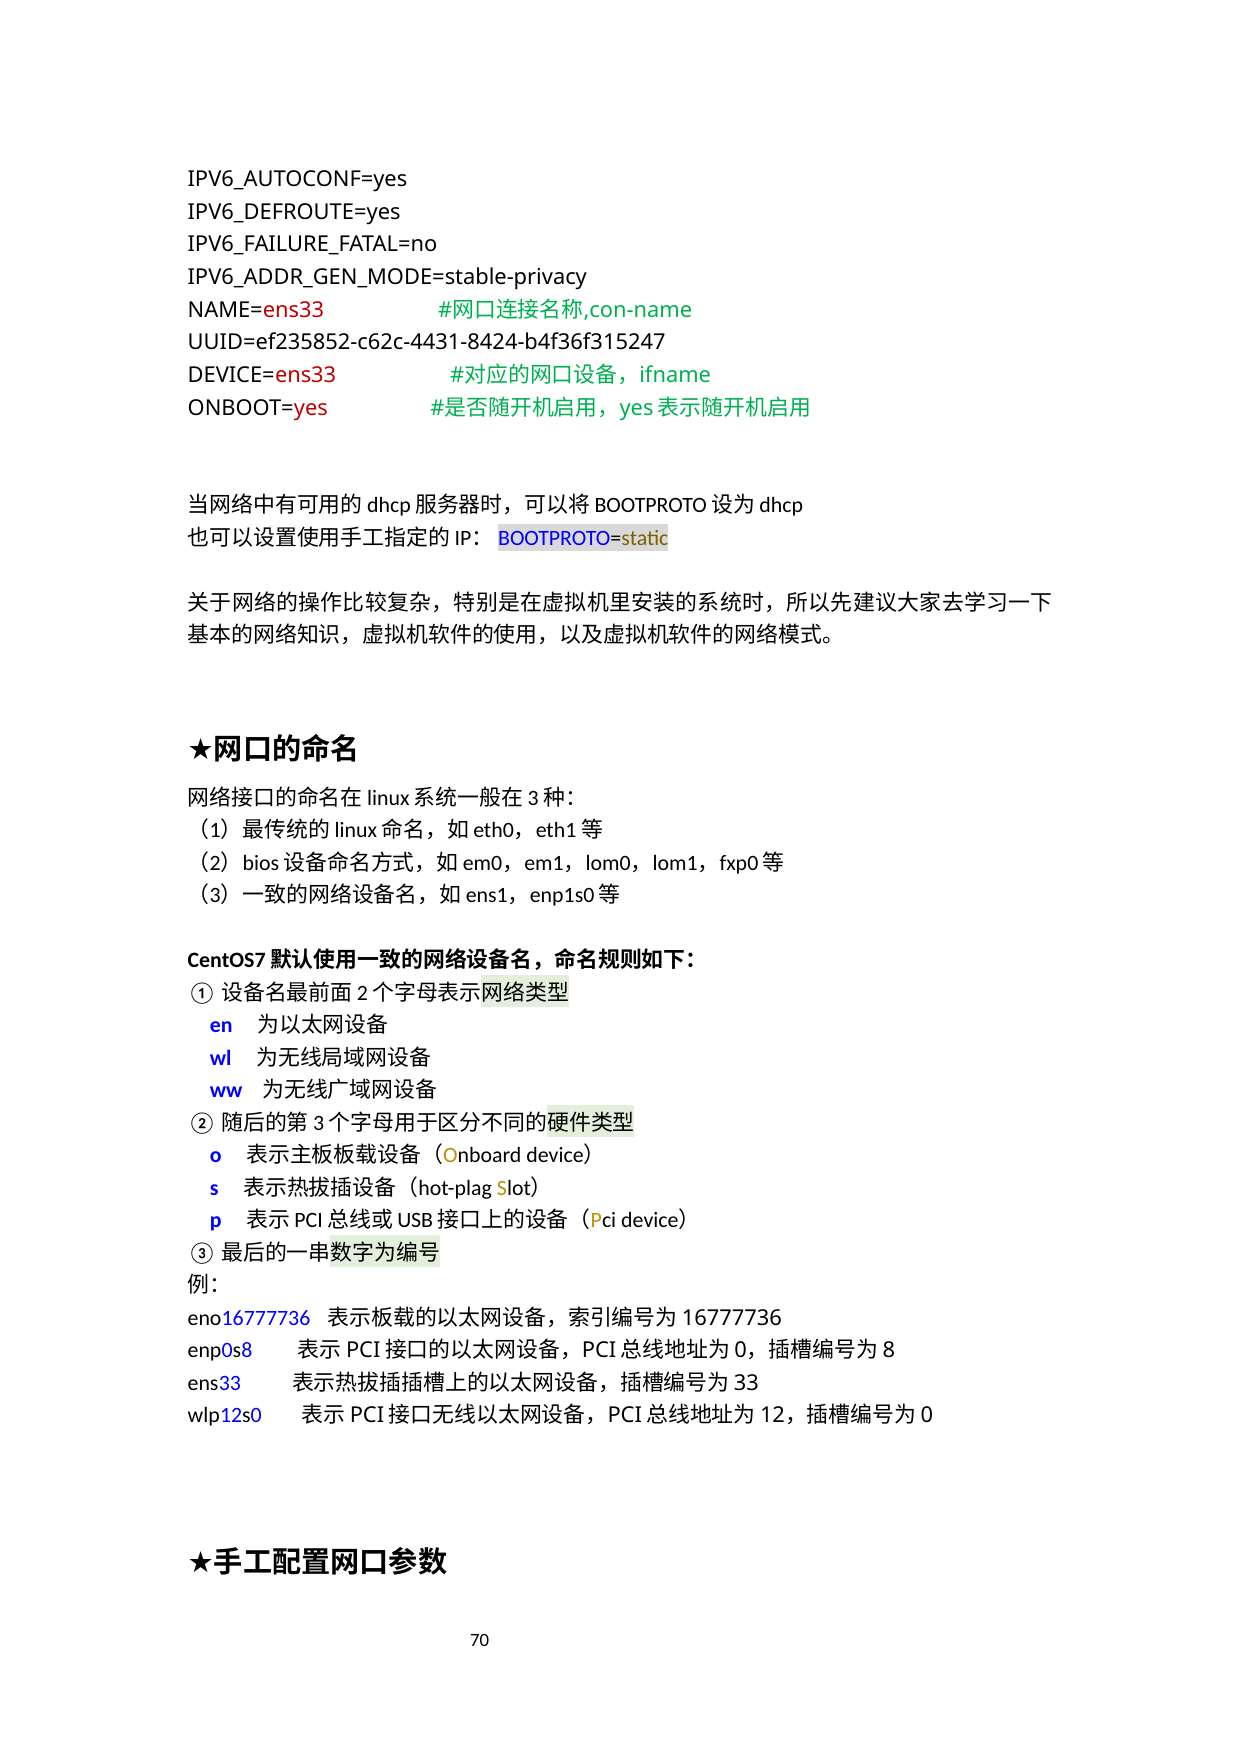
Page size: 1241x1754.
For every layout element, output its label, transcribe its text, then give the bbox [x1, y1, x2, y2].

text （1）最传统的linux命名，如eth0，eth1等 [187, 812, 1053, 844]
text IPV6_DEFROUTE=yes [187, 194, 1053, 227]
text ①设备名最前面2个字母表示网络类型 [187, 974, 1053, 1007]
text 例： [187, 1267, 1053, 1299]
text o 表示主板板载设备（Onboard device） [187, 1137, 1053, 1169]
text en 为以太网设备 [187, 1007, 1053, 1039]
text IPV6_FAILURE_FATAL=no [187, 227, 1053, 259]
text ww 为无线广域网设备 [187, 1072, 1053, 1104]
text （2）bios设备命名方式，如em0，em1，lom0，lom1，fxp0等 [187, 844, 1053, 877]
text IPV6_AUTOCONF=yes [187, 162, 1053, 194]
text 网络接口的命名在linux系统一般在3种： [187, 779, 1053, 812]
text 也可以设置使用手工指定的IP： BOOTPROTO=static [187, 519, 1053, 552]
text eno16777736 表示板载的以太网设备，索引编号为16777736 [187, 1299, 1053, 1332]
text ONBOOT=yes #是否随开机启用，yes表示随开机启用 [187, 389, 1053, 422]
text s 表示热拔插设备（hot-plag Slot） [187, 1169, 1053, 1202]
text wlp12s0 表示PCI接口无线以太网设备，PCI总线地址为12，插槽编号为0 [187, 1397, 1053, 1429]
text NAME=ens33 #网口连接名称,con-name [187, 292, 1053, 324]
text 关于网络的操作比较复杂，特别是在虚拟机里安装的系统时，所以先建议大家去学习一下基本的网络知识，虚拟机软件的使用，以及虚拟机软件的网络模式。 [187, 584, 1053, 649]
text ★网口的命名 [187, 714, 1053, 779]
text enp0s8 表示PCI接口的以太网设备，PCI总线地址为0，插槽编号为8 [187, 1332, 1053, 1364]
text 当网络中有可用的dhcp服务器时，可以将BOOTPROTO设为dhcp [187, 487, 1053, 519]
text ②随后的第3个字母用于区分不同的硬件类型 [187, 1104, 1053, 1137]
text IPV6_ADDR_GEN_MODE=stable-privacy [187, 259, 1053, 292]
text UUID=ef235852-c62c-4431-8424-b4f36f315247 [187, 324, 1053, 357]
text CentOS7默认使用一致的网络设备名，命名规则如下： [187, 942, 1053, 974]
text p 表示PCI总线或USB接口上的设备（Pci device） [187, 1202, 1053, 1234]
text ★手工配置网口参数 [187, 1527, 1053, 1592]
text （3）一致的网络设备名，如ens1，enp1s0等 [187, 877, 1053, 909]
text wl 为无线局域网设备 [187, 1039, 1053, 1072]
text ③最后的一串数字为编号 [187, 1234, 1053, 1267]
text DEVICE=ens33 #对应的网口设备，ifname [187, 357, 1053, 389]
text ens33 表示热拔插插槽上的以太网设备，插槽编号为33 [187, 1364, 1053, 1397]
